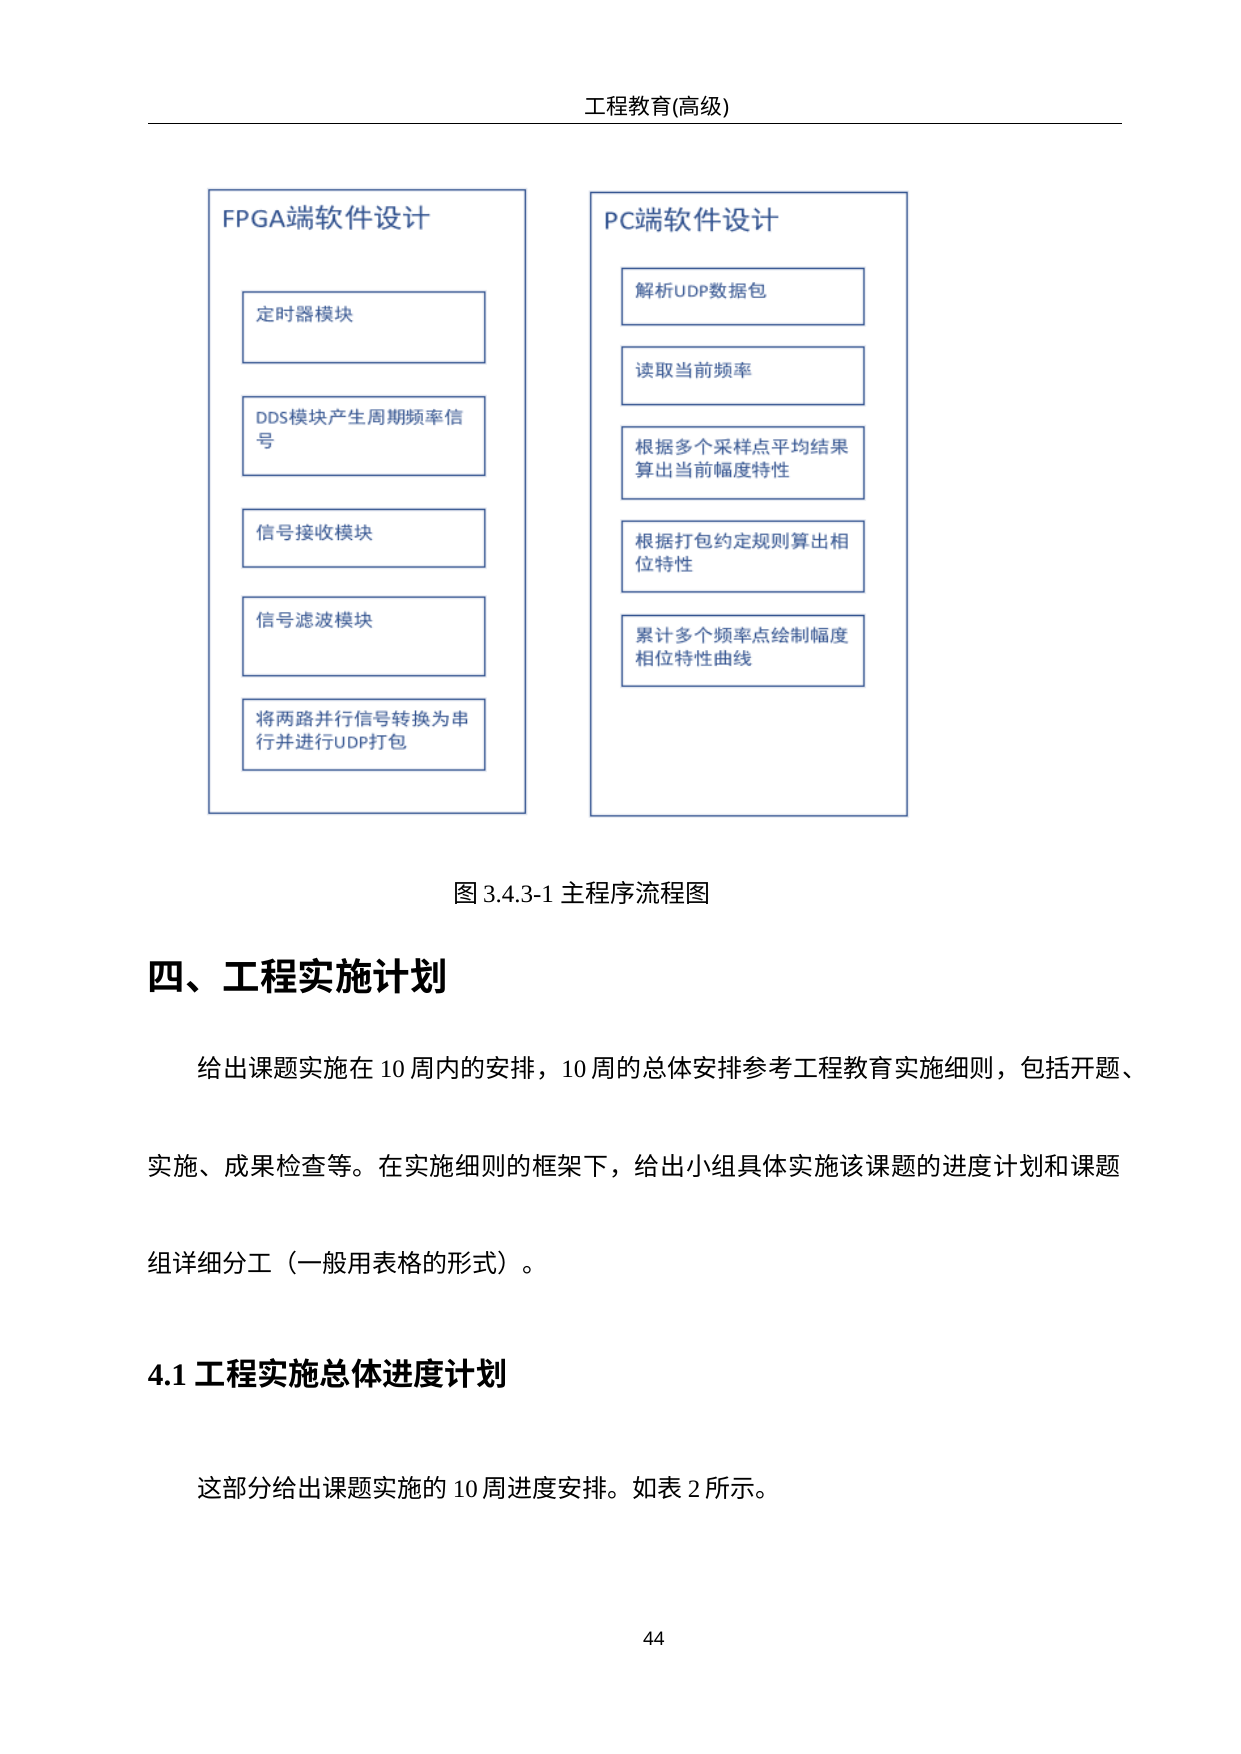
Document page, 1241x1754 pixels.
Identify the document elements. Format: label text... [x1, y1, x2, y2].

subtitle 四、工程实施计划 [148, 942, 1122, 1007]
text 这部分给出课题实施的10周进度安排。如表2所示。 [148, 1454, 1122, 1519]
subtitle 4.1 工程实施总体进度计划 [148, 1339, 1122, 1404]
text 图3.4.3-1 主程序流程图 [148, 859, 1122, 924]
picture [181, 172, 938, 835]
text 给出课题实施在10周内的安排，10周的总体安排参考工程教育实施细则，包括开题、实施、成果检查等。在实施细则的框架下，给出小组具体实施该课题的进度计划和课题组详细分工（一般用表格的形式）。 [148, 1034, 1122, 1294]
